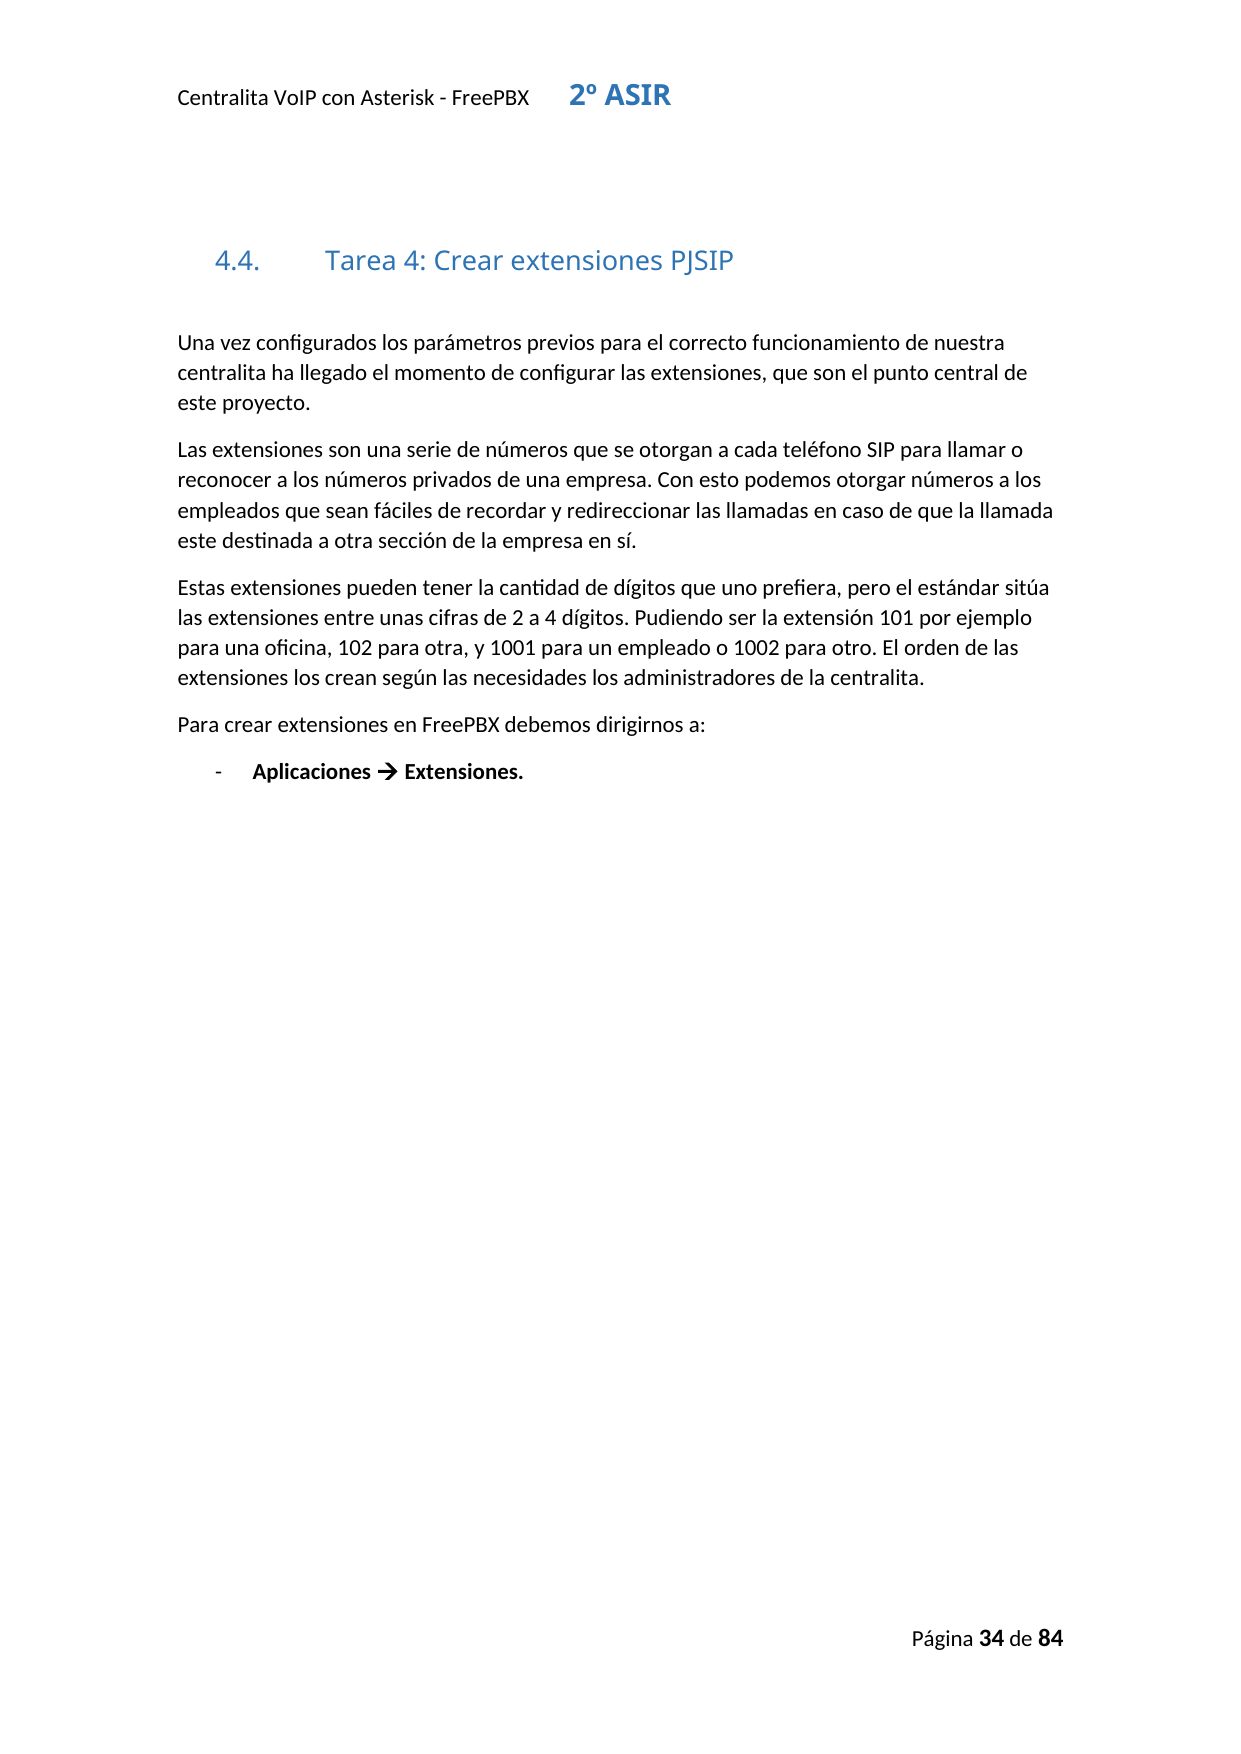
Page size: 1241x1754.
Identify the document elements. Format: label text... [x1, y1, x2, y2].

list Aplicaciones Extensiones. [215, 757, 1063, 785]
text Para crear extensiones en FreePBX debemos dirigirnos a: [177, 710, 1063, 738]
subtitle Tarea 4: Crear extensiones PJSIP [215, 241, 1063, 278]
text Estas extensiones pueden tener la cantidad de dígitos que uno prefiera, pero el estándar sitúa las extensiones entre unas cifras de 2 a 4 dígitos. Pudiendo ser la extensión 101 por ejemplo para una oficina, 102 para otra, y 1001 para un empleado o 1002 para otro. El orden de las extensiones los crean según las necesidades los administradores de la centralita. [177, 573, 1063, 691]
text Las extensiones son una serie de números que se otorgan a cada teléfono SIP para llamar o reconocer a los números privados de una empresa. Con esto podemos otorgar números a los empleados que sean fáciles de recordar y redireccionar las llamadas en caso de que la llamada este destinada a otra sección de la empresa en sí. [177, 435, 1063, 554]
text Una vez configurados los parámetros previos para el correcto funcionamiento de nuestra centralita ha llegado el momento de configurar las extensiones, que son el punto central de este proyecto. [177, 328, 1063, 416]
